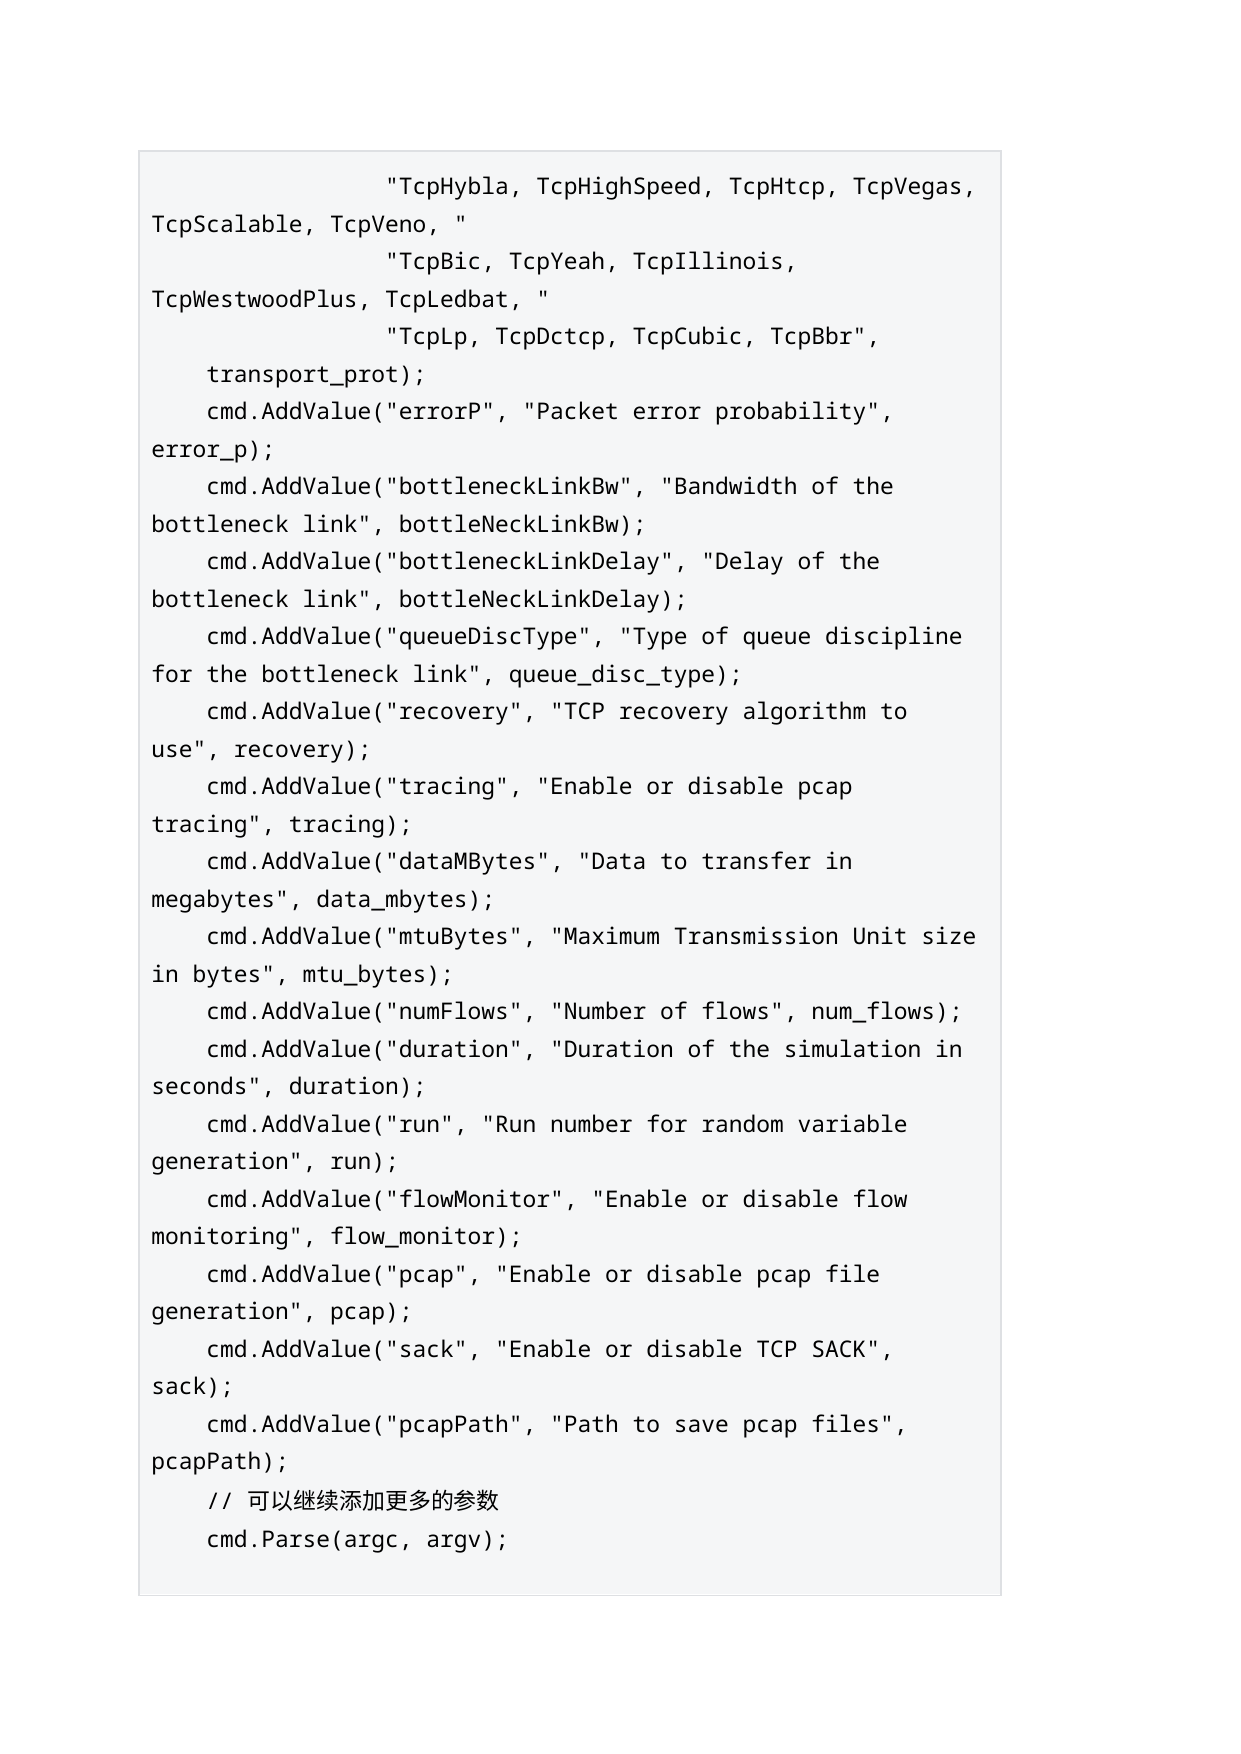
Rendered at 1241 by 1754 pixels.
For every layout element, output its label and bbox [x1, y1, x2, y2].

table_header [140, 152, 1000, 1594]
